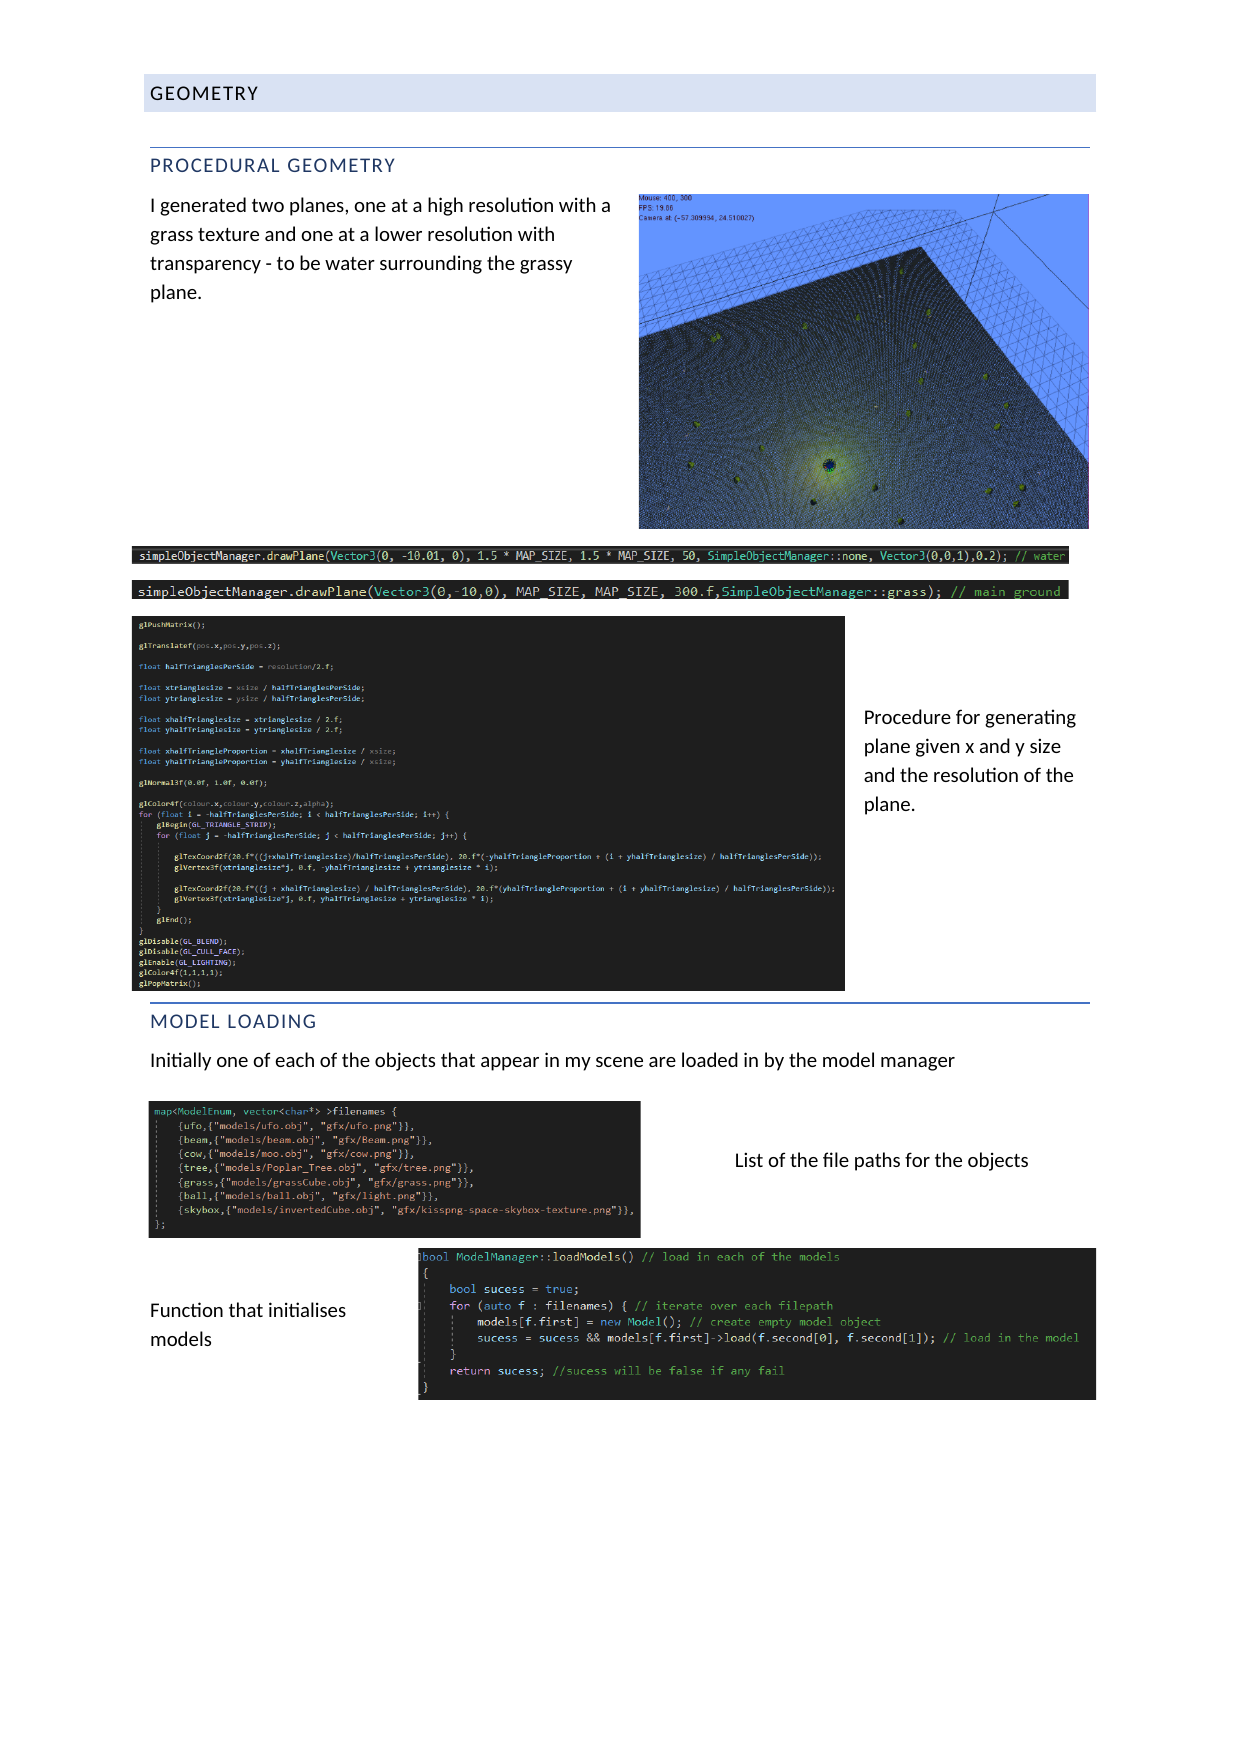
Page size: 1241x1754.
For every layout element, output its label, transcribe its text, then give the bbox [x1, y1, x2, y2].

picture [418, 1248, 1097, 1400]
picture [131, 616, 845, 991]
text Initially one of each of the objects that appear in my scene are loaded in by the model manager [150, 1047, 1090, 1073]
text Function that initialises models [150, 1297, 418, 1352]
text Procedure for generating plane given x and y size and the resolution of the plane. [845, 704, 1090, 817]
text List of the file paths for the objects [641, 1147, 1090, 1173]
picture [148, 1101, 641, 1238]
picture [638, 194, 1089, 529]
subtitle Model Loading [150, 1004, 1090, 1033]
picture [131, 546, 1069, 564]
subtitle Procedural geometry [150, 148, 1090, 178]
picture [131, 580, 1069, 599]
subtitle Geometry [150, 80, 1090, 106]
text I generated two planes, one at a high resolution with a grass texture and one at a lower resolution with transparency - to be water surrounding the grassy plane. [150, 192, 1090, 305]
